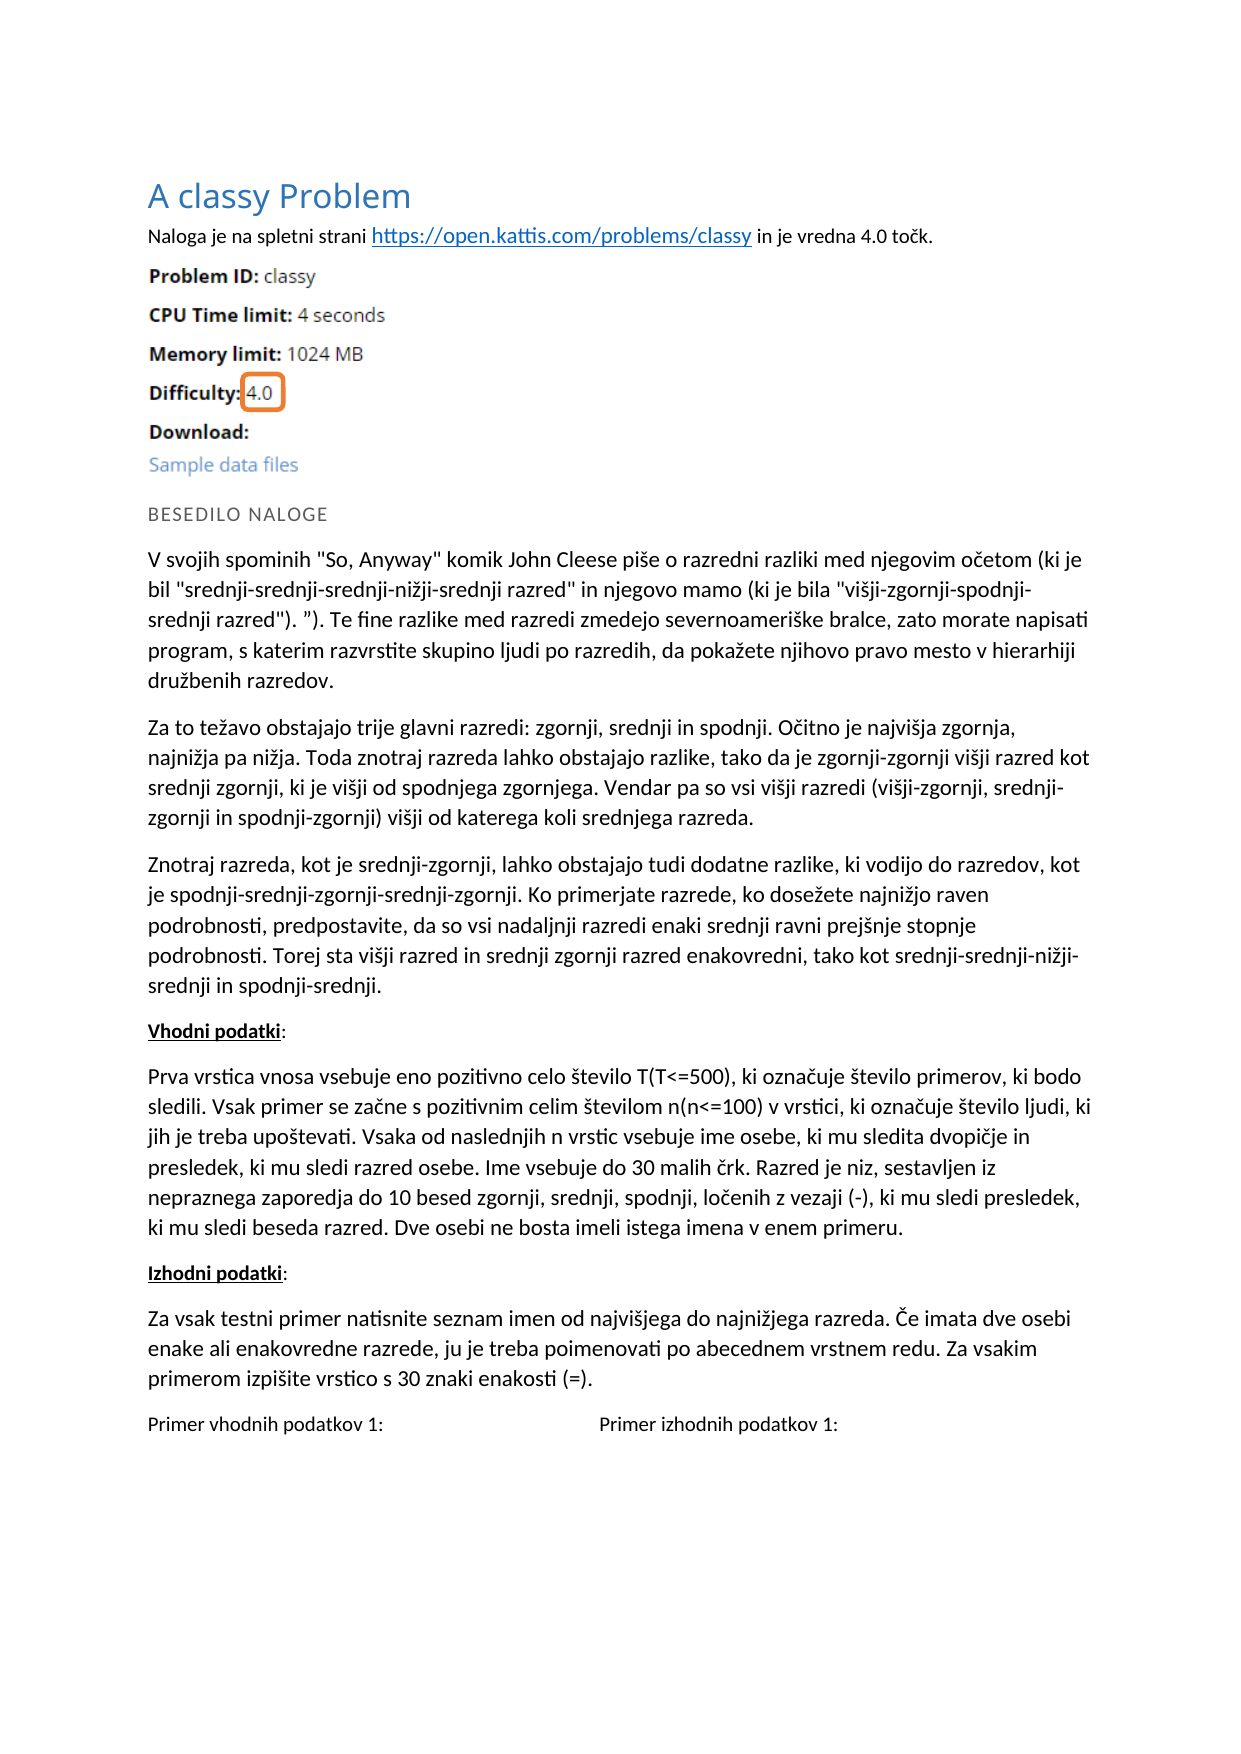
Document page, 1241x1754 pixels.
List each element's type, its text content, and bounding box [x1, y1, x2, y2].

text BESEDILO NALOGE [148, 501, 1093, 526]
text Prva vrstica vnosa vsebuje eno pozitivno celo število T(T<=500), ki označuje število primerov, ki bodo sledili. Vsak primer se začne s pozitivnim celim številom n(n<=100) v vrstici, ki označuje število ljudi, ki jih je treba upoštevati. Vsaka od naslednjih n vrstic vsebuje ime osebe, ki mu sledita dvopičje in presledek, ki mu sledi razred osebe. Ime vsebuje do 30 malih črk. Razred je niz, sestavljen iz nepraznega zaporedja do 10 besed zgornji, srednji, spodnji, ločenih z vezaji (-), ki mu sledi presledek, ki mu sledi beseda razred. Dve osebi ne bosta imeli istega imena v enem primeru. [148, 1062, 1093, 1241]
text Naloga je na spletni strani https://open.kattis.com/problems/classy in je vredna 4.0 točk. [148, 222, 1093, 249]
subtitle A classy Problem [148, 173, 1093, 218]
text Znotraj razreda, kot je srednji-zgornji, lahko obstajajo tudi dodatne razlike, ki vodijo do razredov, kot je spodnji-srednji-zgornji-srednji-zgornji. Ko primerjate razrede, ko dosežete najnižjo raven podrobnosti, predpostavite, da so vsi nadaljnji razredi enaki srednji ravni prejšnje stopnje podrobnosti. Torej sta višji razred in srednji zgornji razred enakovredni, tako kot srednji-srednji-nižji-srednji in spodnji-srednji. [148, 850, 1093, 999]
text Za to težavo obstajajo trije glavni razredi: zgornji, srednji in spodnji. Očitno je najvišja zgornja, najnižja pa nižja. Toda znotraj razreda lahko obstajajo razlike, tako da je zgornji-zgornji višji razred kot srednji zgornji, ki je višji od spodnjega zgornjega. Vendar pa so vsi višji razredi (višji-zgornji, srednji-zgornji in spodnji-zgornji) višji od katerega koli srednjega razreda. [148, 713, 1093, 831]
text Primer vhodnih podatkov 1: Primer izhodnih podatkov 1: [148, 1411, 1093, 1437]
text Vhodni podatki: [148, 1018, 1093, 1043]
text Za vsak testni primer natisnite seznam imen od najvišjega do najnižjega razreda. Če imata dve osebi enake ali enakovredne razrede, ju je treba poimenovati po abecednem vrstnem redu. Za vsakim primerom izpišite vrstico s 30 znaki enakosti (=). [148, 1304, 1093, 1392]
picture [147, 268, 386, 483]
text V svojih spominih "So, Anyway" komik John Cleese piše o razredni razliki med njegovim očetom (ki je bil "srednji-srednji-srednji-nižji-srednji razred" in njegovo mamo (ki je bila "višji-zgornji-spodnji-srednji razred"). ”). Te fine razlike med razredi zmedejo severnoameriške bralce, zato morate napisati program, s katerim razvrstite skupino ljudi po razredih, da pokažete njihovo pravo mesto v hierarhiji družbenih razredov. [148, 545, 1093, 694]
text Izhodni podatki: [148, 1260, 1093, 1285]
